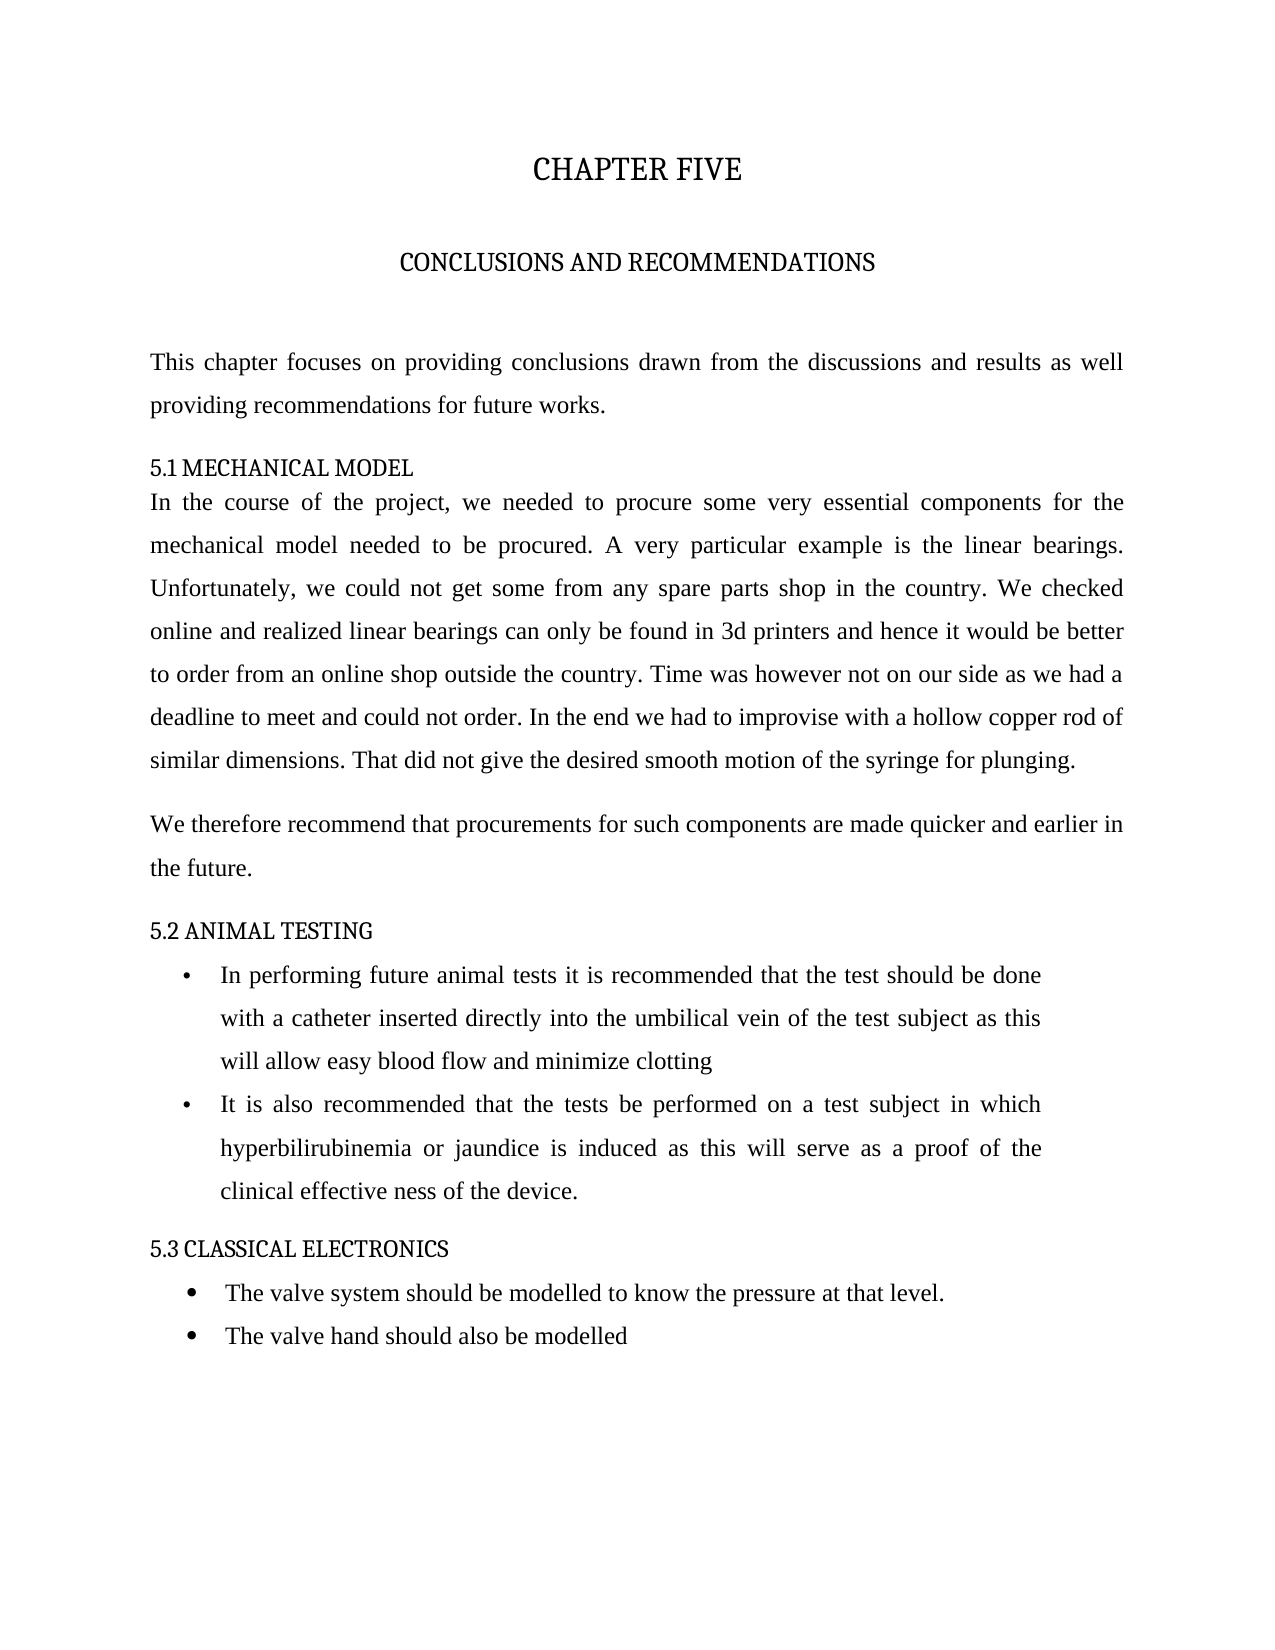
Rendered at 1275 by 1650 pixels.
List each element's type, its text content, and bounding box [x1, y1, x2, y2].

text This chapter focuses on providing conclusions drawn from the discussions and results as well providing recommendations for future works. [150, 347, 1125, 419]
text In the course of the project, we needed to procure some very essential components for the mechanical model needed to be procured. A very particular example is the linear bearings. Unfortunately, we could not get some from any spare parts shop in the country. We checked online and realized linear bearings can only be found in 3d printers and hence it would be better to order from an online shop outside the country. Time was however not on our side as we had a deadline to meet and could not order. In the end we had to improvise with a hollow copper rod of similar dimensions. That did not give the desired smooth motion of the syringe for plunging. [150, 487, 1125, 774]
list It is also recommended that the tests be performed on a test subject in which hyperbilirubinemia or jaundice is induced as this will serve as a proof of the clinical effective ness of the device. [183, 1089, 1043, 1204]
list The valve hand should also be modelled [187, 1321, 1125, 1350]
subtitle 5.3 CLASSICAL ELECTRONICS [150, 1235, 1125, 1264]
text We therefore recommend that procurements for such components are made quicker and earlier in the future. [150, 809, 1125, 881]
list In performing future animal tests it is recommended that the test should be done with a catheter inserted directly into the umbilical vein of the test subject as this will allow easy blood flow and minimize clotting [183, 960, 1043, 1075]
subtitle CONCLUSIONS AND RECOMMENDATIONS [150, 247, 1125, 278]
subtitle CHAPTER FIVE [150, 150, 1125, 188]
subtitle 5.1 MECHANICAL MODEL [150, 454, 1125, 483]
subtitle 5.2 ANIMAL TESTING [150, 917, 1125, 945]
list The valve system should be modelled to know the pressure at that level. [187, 1278, 1125, 1307]
